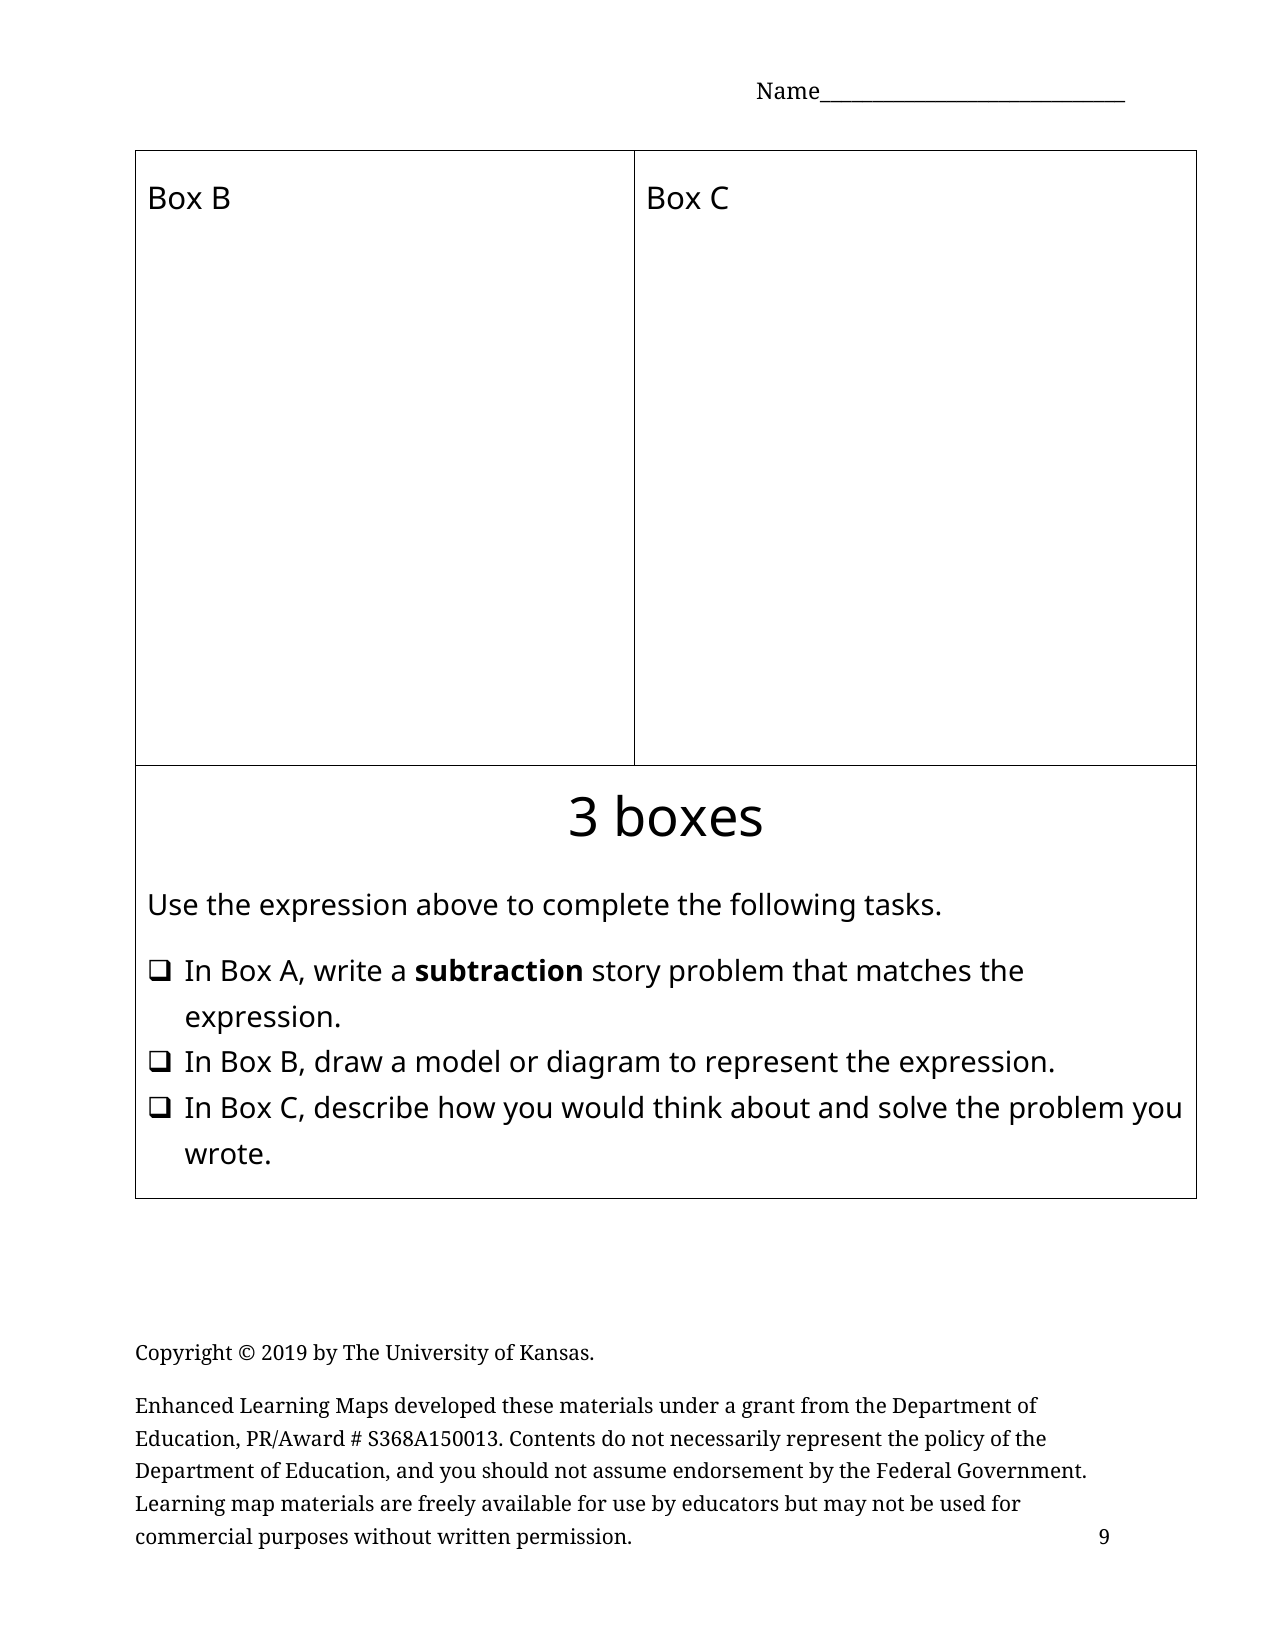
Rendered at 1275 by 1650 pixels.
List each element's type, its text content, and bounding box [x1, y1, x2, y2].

table_cell Box B [136, 151, 634, 765]
table_cell 3 boxes Use the expression above to complete the following tasks. In Box A, write a subtraction story problem that matches the expression. In Box B, draw a model or diagram to represent the expression. In Box C, describe how you would think about and solve the problem you wrote. [136, 766, 1196, 1197]
table_cell Box C [635, 151, 1196, 765]
